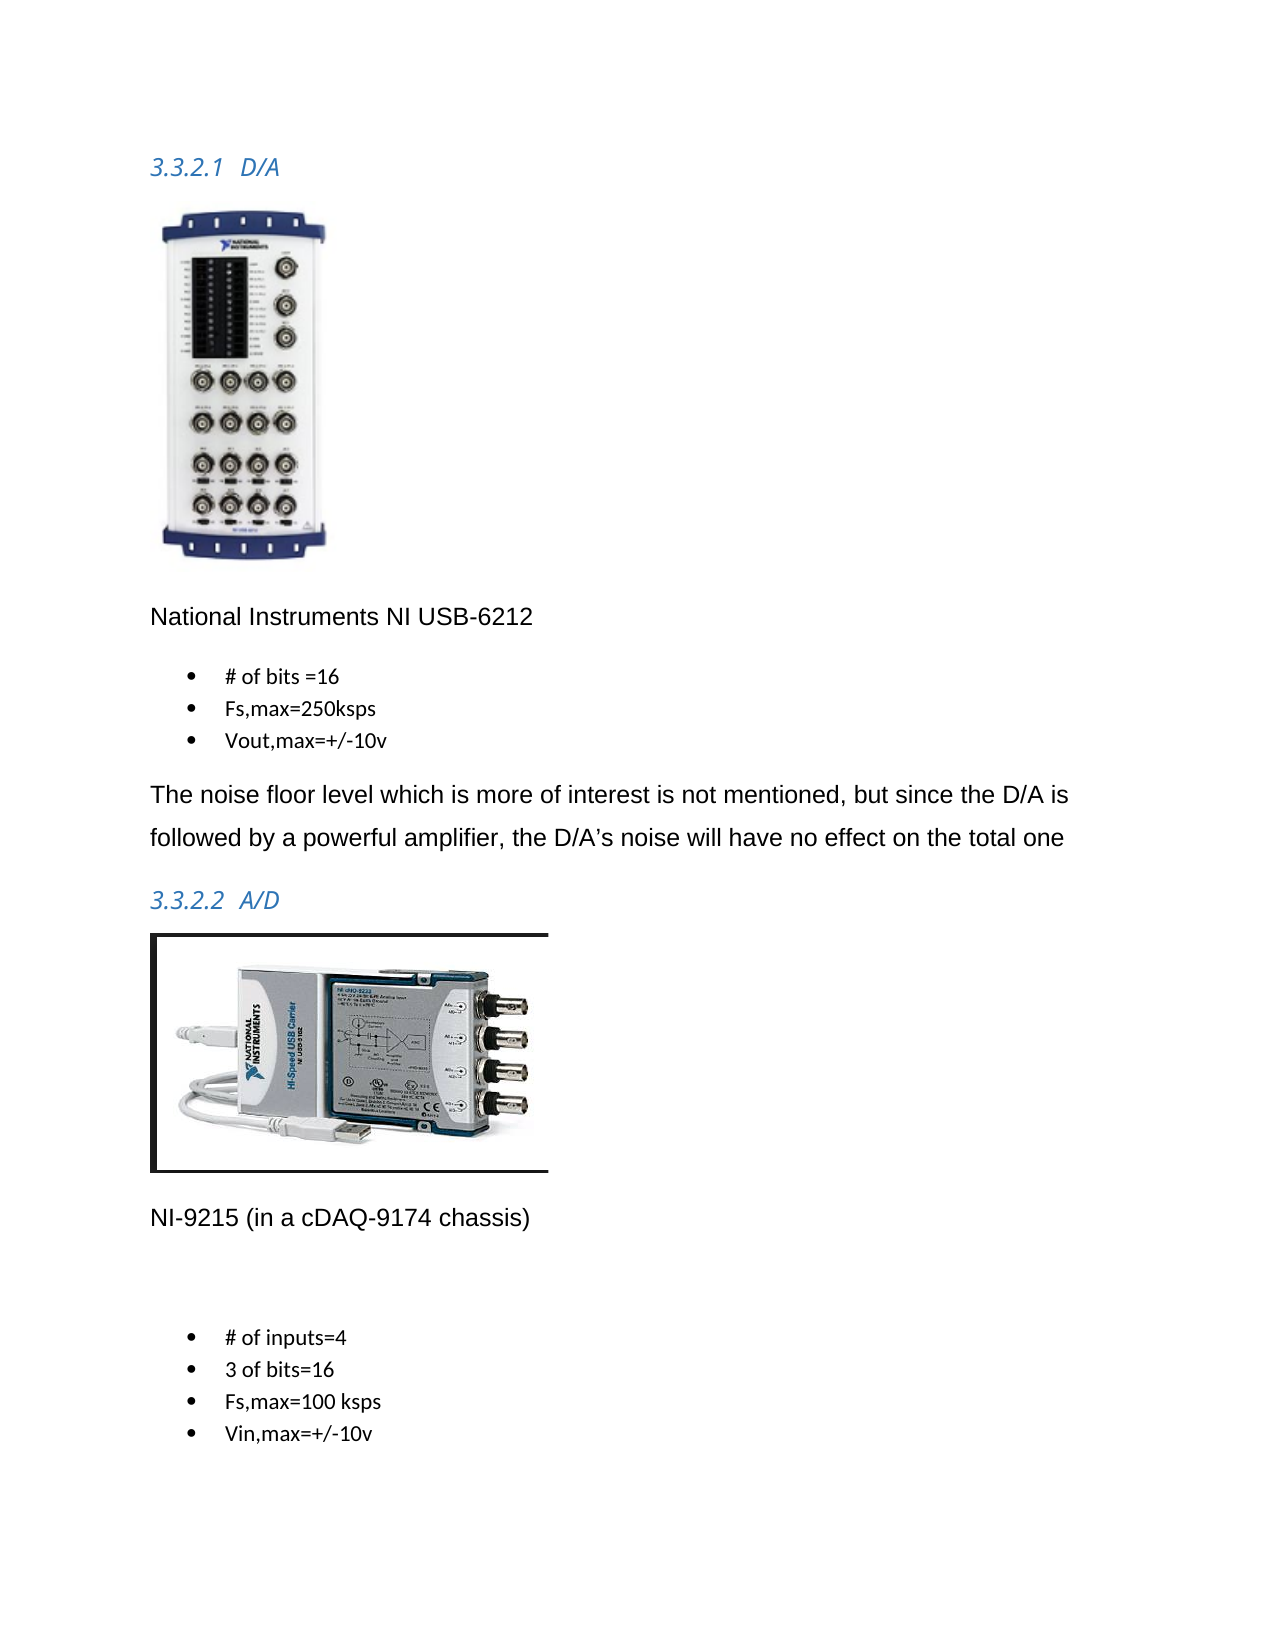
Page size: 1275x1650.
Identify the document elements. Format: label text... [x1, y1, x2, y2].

list # of bits =16 [187, 662, 1125, 690]
picture [150, 933, 549, 1173]
list Fs,max=100 ksps [187, 1387, 1125, 1415]
list Vin,max=+/-10v [187, 1419, 1125, 1447]
subtitle A/D [150, 882, 1125, 917]
list Fs,max=250ksps [187, 694, 1125, 722]
text NI-9215 (in a cDAQ-9174 chassis) [150, 1203, 1125, 1232]
text National Instruments NI USB-6212 [150, 602, 1125, 631]
list 3 of bits=16 [187, 1355, 1125, 1383]
picture [150, 201, 344, 572]
text The noise floor level which is more of interest is not mentioned, but since the D/A is followed by a powerful amplifier, the D/A’s noise will have no effect on the total one [150, 779, 1125, 851]
list # of inputs=4 [187, 1323, 1125, 1351]
list Vout,max=+/-10v [187, 727, 1125, 754]
subtitle D/A [150, 150, 1125, 184]
